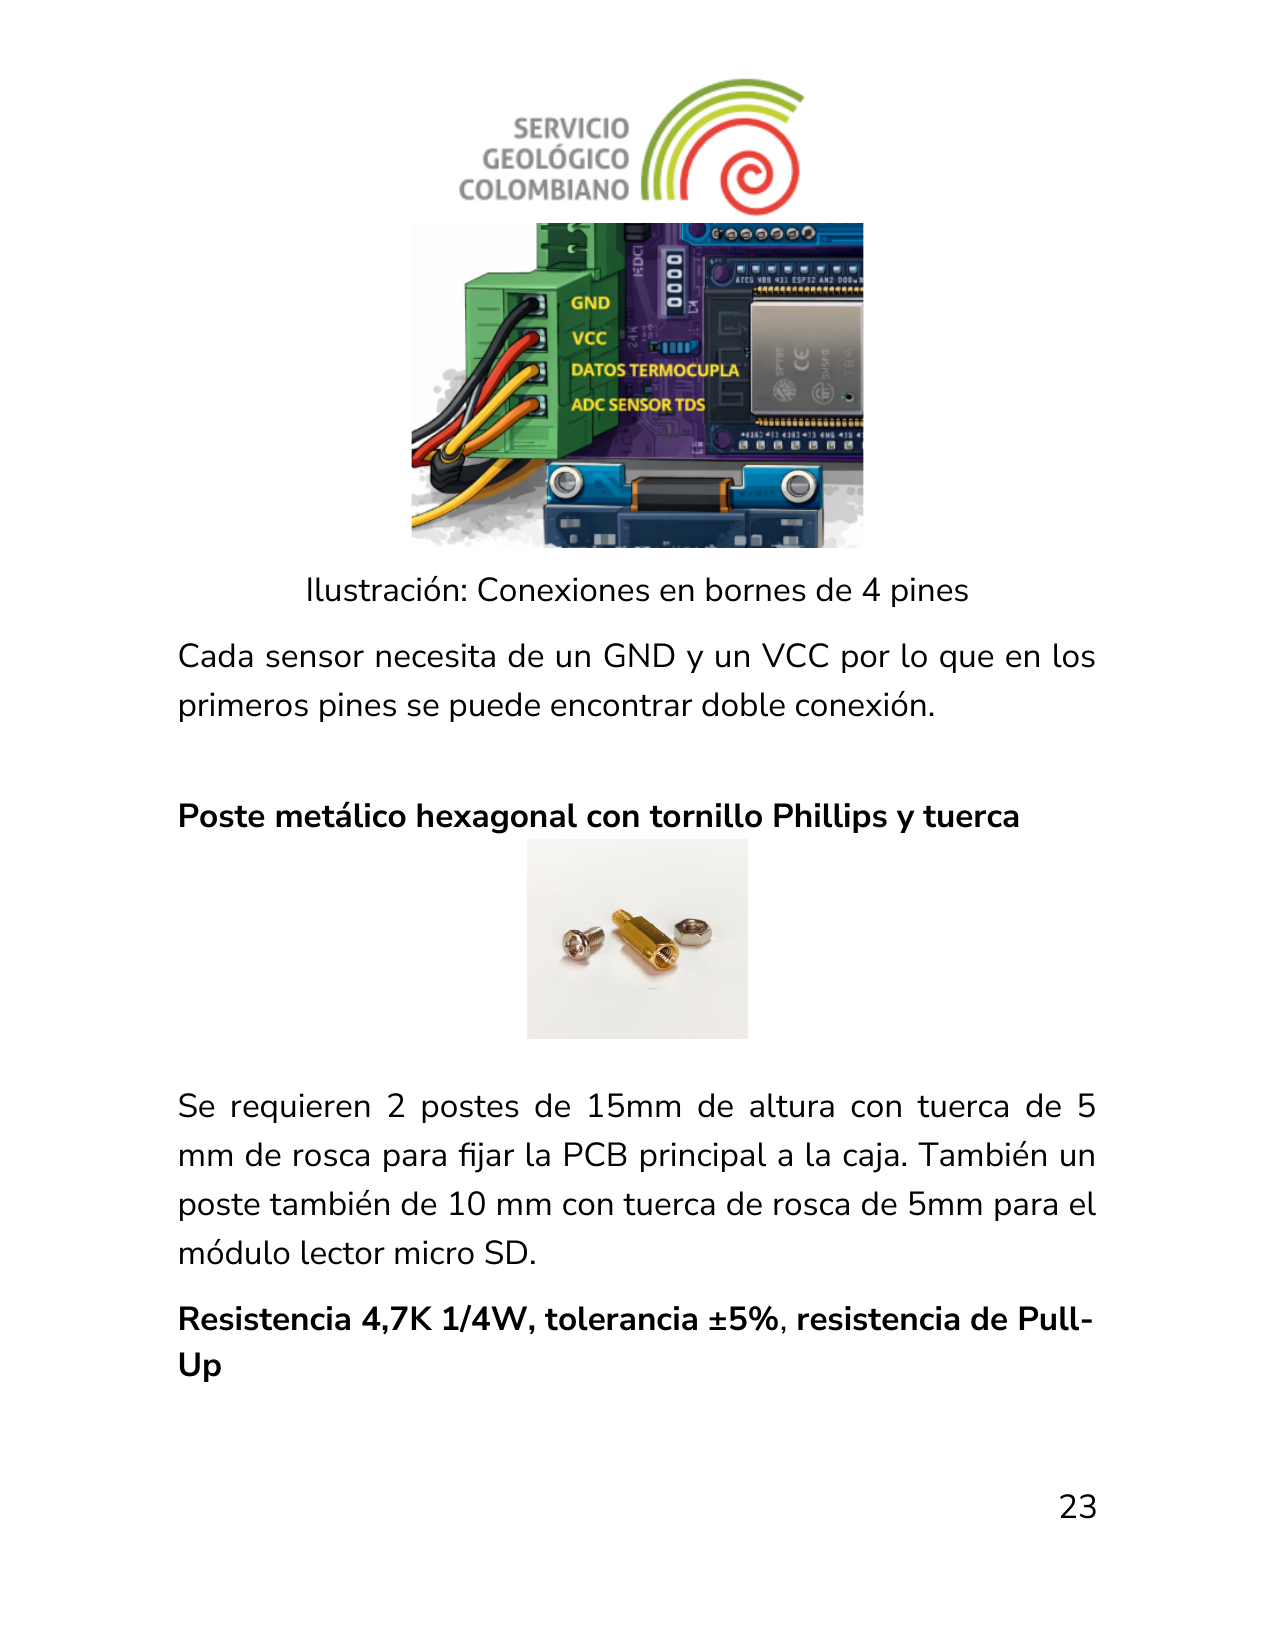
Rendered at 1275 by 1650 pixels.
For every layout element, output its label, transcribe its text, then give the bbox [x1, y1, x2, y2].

picture [526, 839, 749, 1039]
text Resistencia 4,7K 1/4W, tolerancia ±5%, resistencia de Pull-Up [177, 1297, 1098, 1388]
text Se requieren 2 postes de 15mm de altura con tuerca de 5 mm de rosca para fijar la PCB principal a la caja. También un poste también de 10 mm con tuerca de rosca de 5mm para el módulo lector micro SD. [177, 1084, 1098, 1277]
text Cada sensor necesita de un GND y un VCC por lo que en los primeros pines se puede encontrar doble conexión. [177, 634, 1098, 728]
text Ilustración: Conexiones en bornes de 4 pines [177, 568, 1098, 614]
text Poste metálico hexagonal con tornillo Phillips y tuerca [177, 794, 1098, 840]
picture [411, 73, 864, 548]
